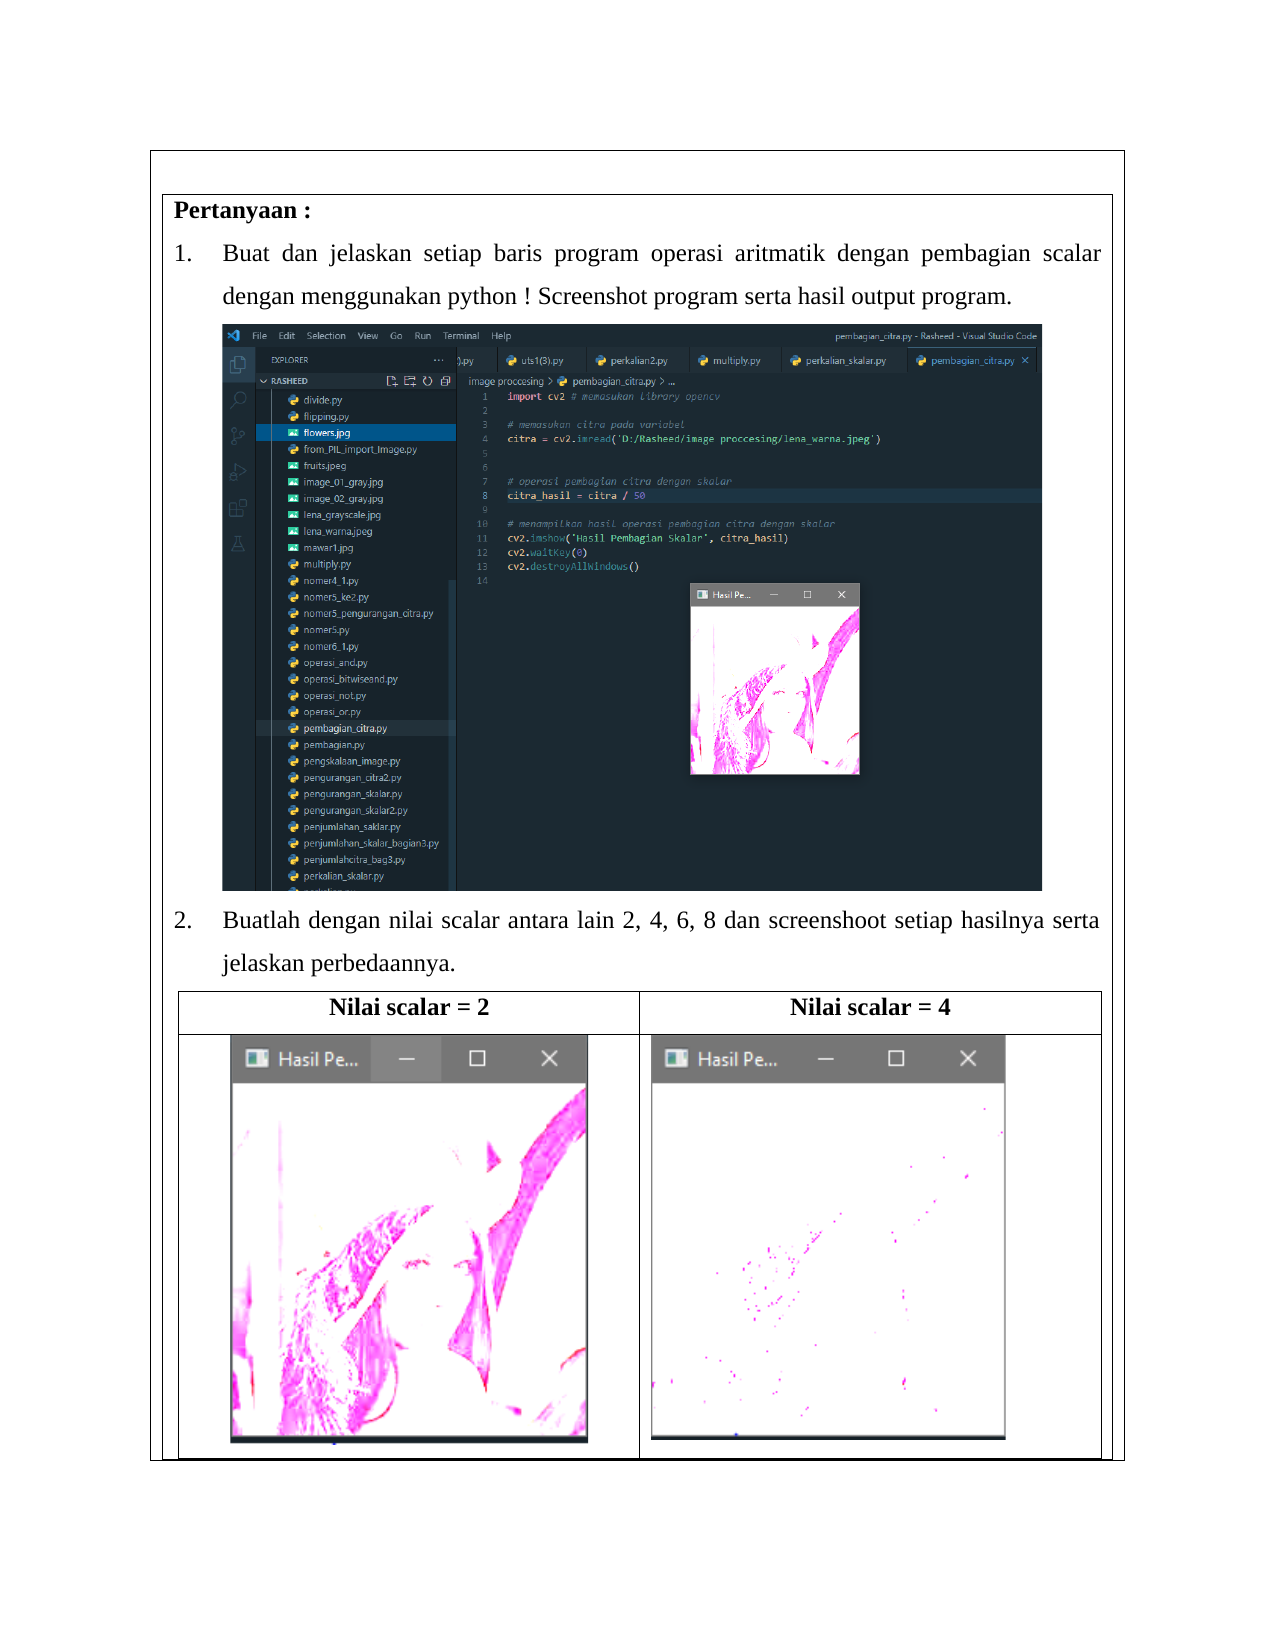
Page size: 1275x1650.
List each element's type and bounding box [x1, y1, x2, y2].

picture [230, 1035, 589, 1445]
picture [651, 1035, 1006, 1440]
table_cell [151, 151, 1124, 1460]
picture [222, 324, 1043, 891]
